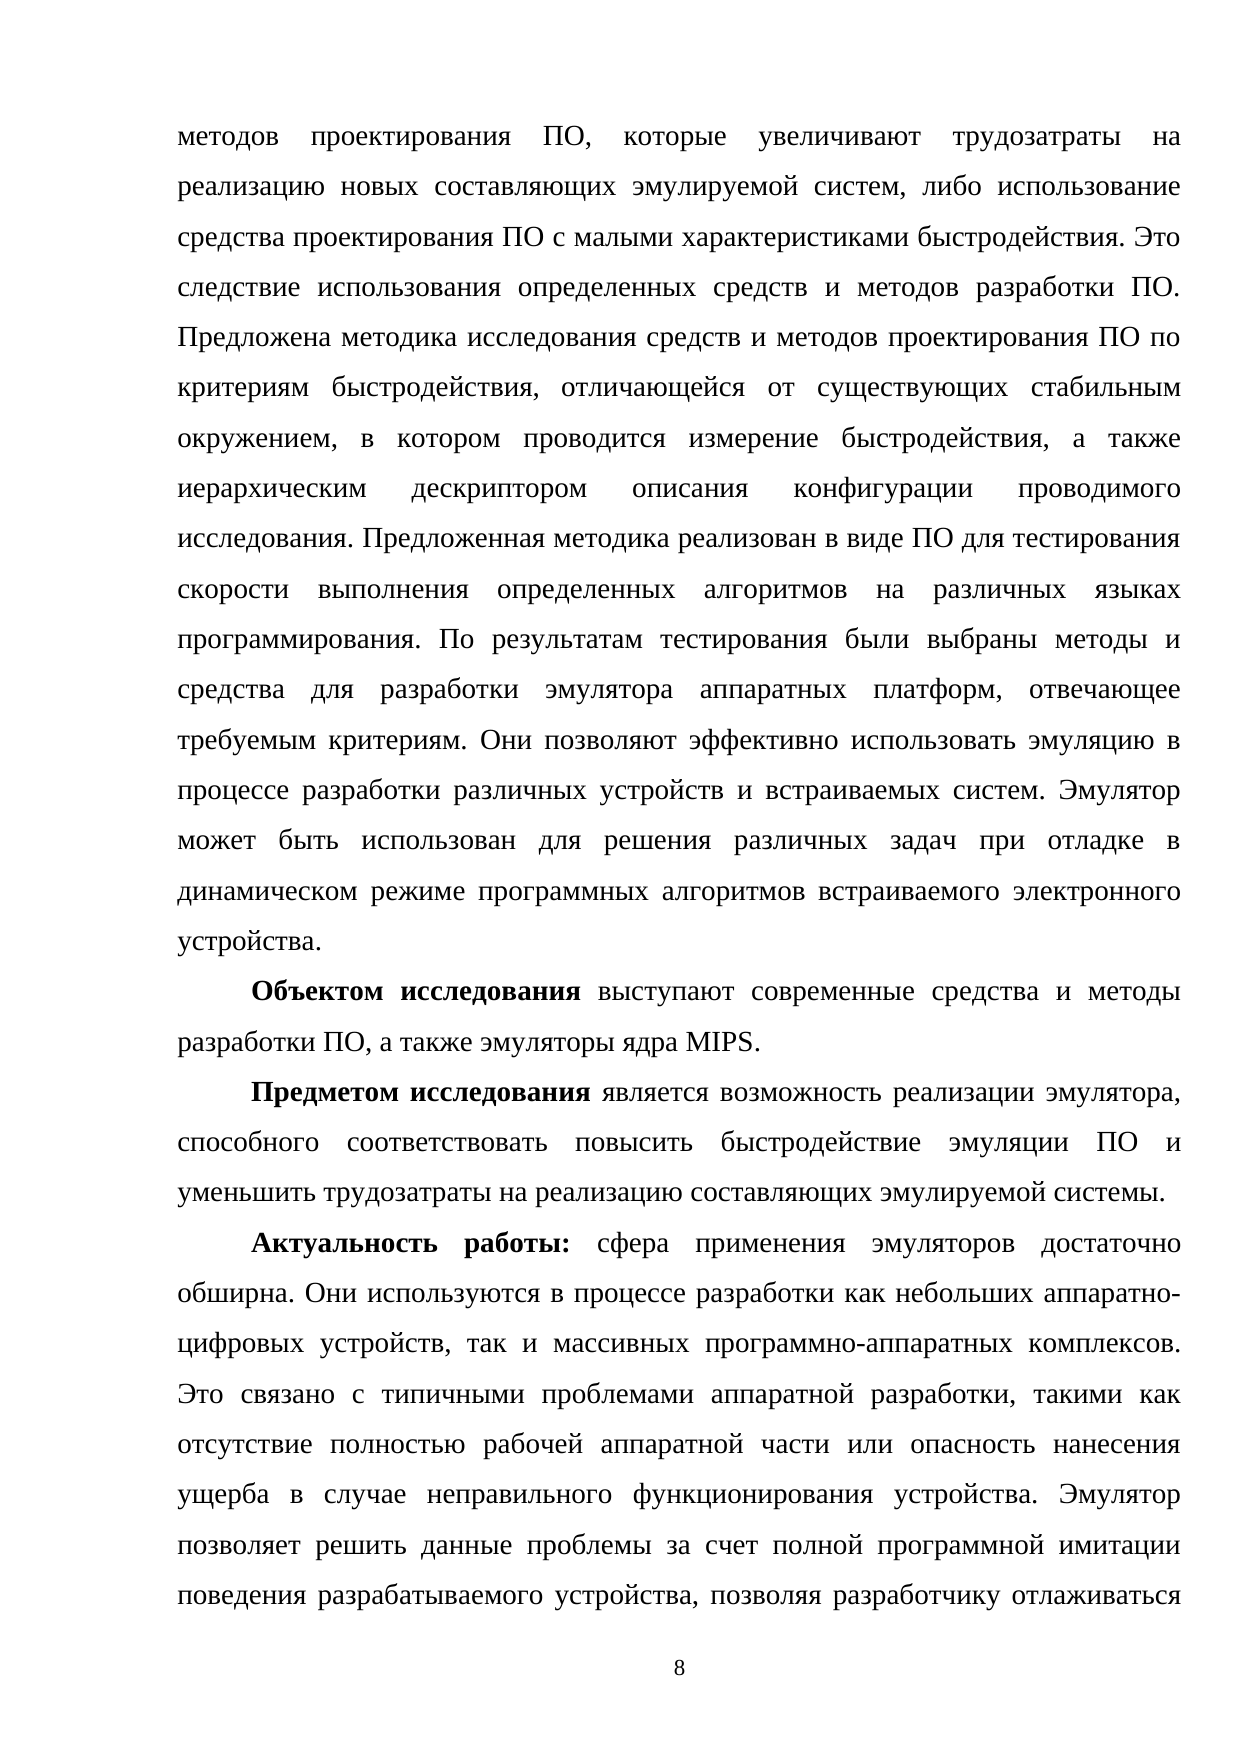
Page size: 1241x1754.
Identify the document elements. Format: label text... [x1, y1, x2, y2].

text Предметом исследования является возможность реализации эмулятора, способного соответствовать повысить быстродействие эмуляции ПО и уменьшить трудозатраты на реализацию составляющих эмулируемой системы. [177, 1074, 1182, 1208]
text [177, 1225, 1182, 1611]
text Объектом исследования выступают современные средства и методы разработки ПО, а также эмуляторы ядра MIPS. [177, 973, 1182, 1057]
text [177, 118, 1182, 957]
